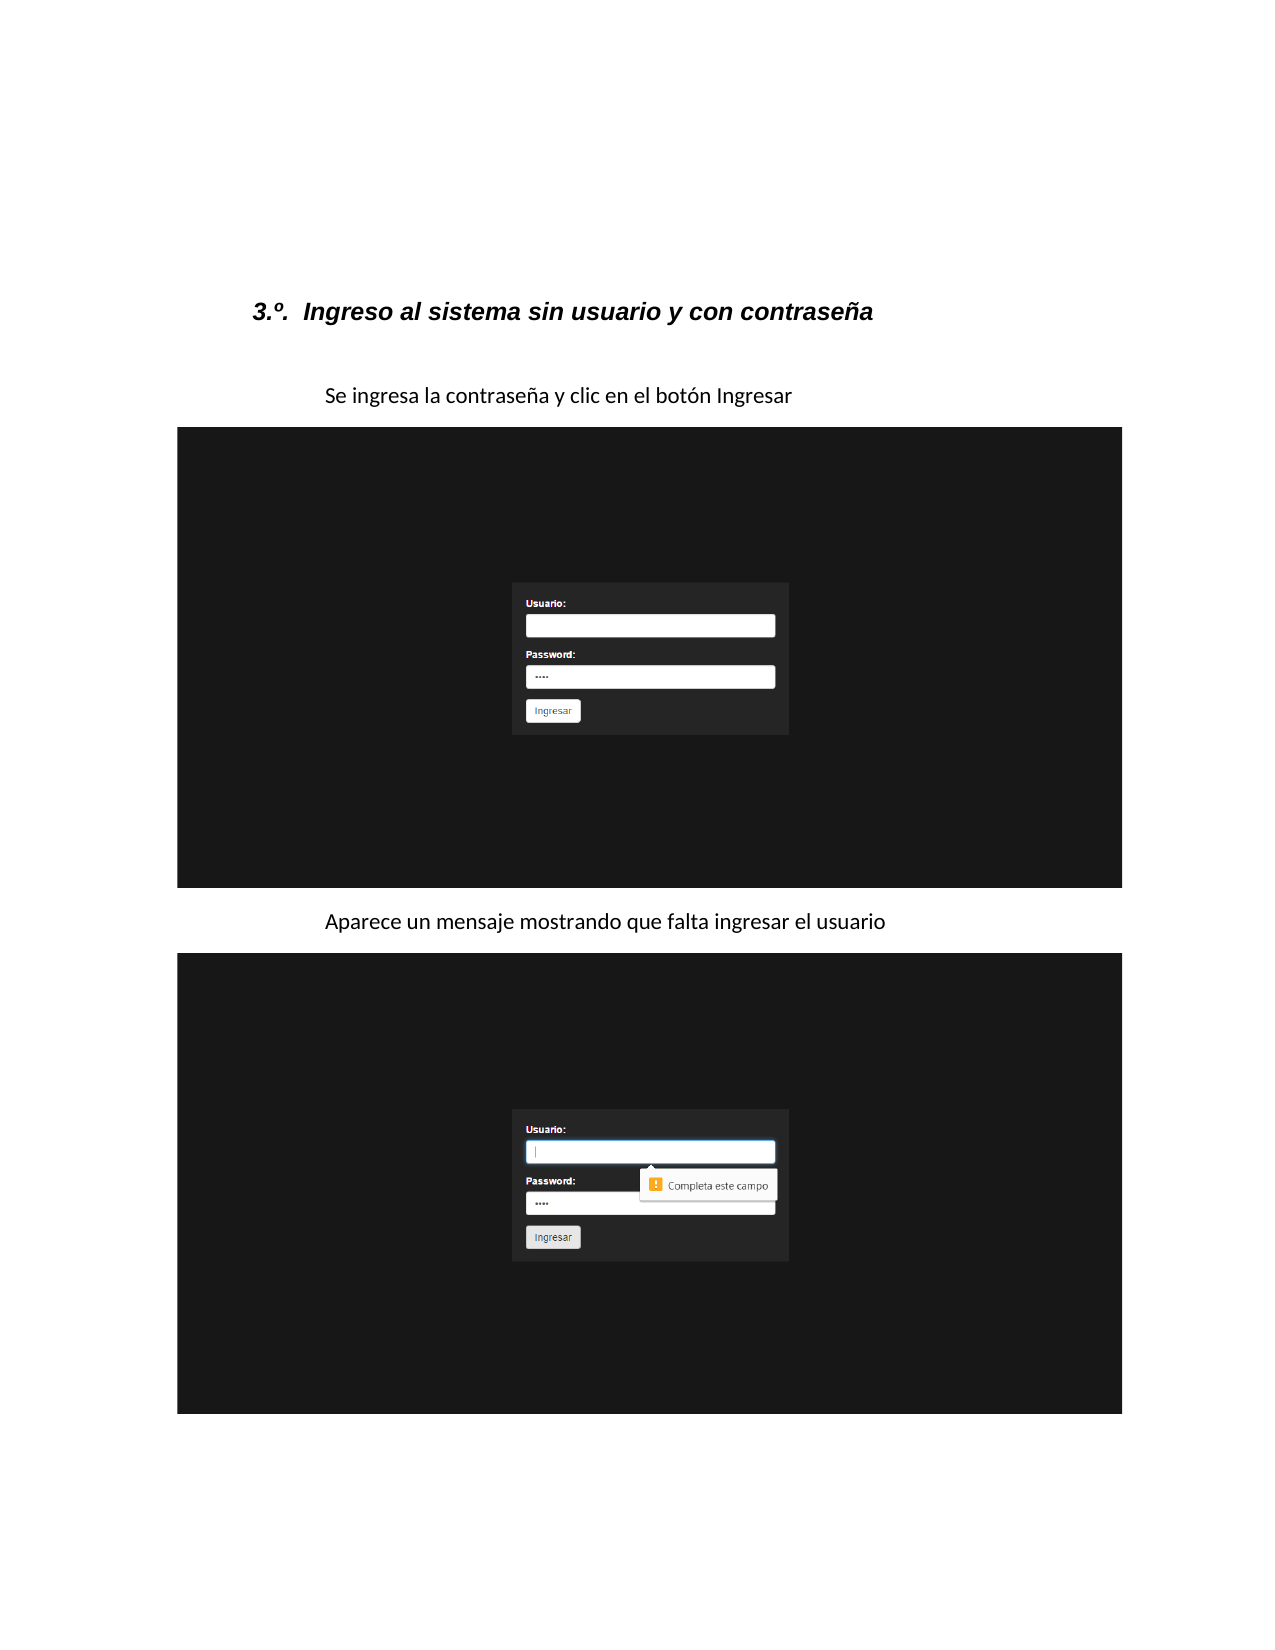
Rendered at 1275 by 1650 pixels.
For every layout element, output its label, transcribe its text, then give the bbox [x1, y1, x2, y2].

text Aparece un mensaje mostrando que falta ingresar el usuario [251, 907, 1098, 935]
picture [177, 953, 1123, 1414]
picture [177, 427, 1123, 888]
text Se ingresa la contraseña y clic en el botón Ingresar [325, 381, 1098, 409]
subtitle Ingreso al sistema sin usuario y con contraseña [252, 297, 1098, 325]
